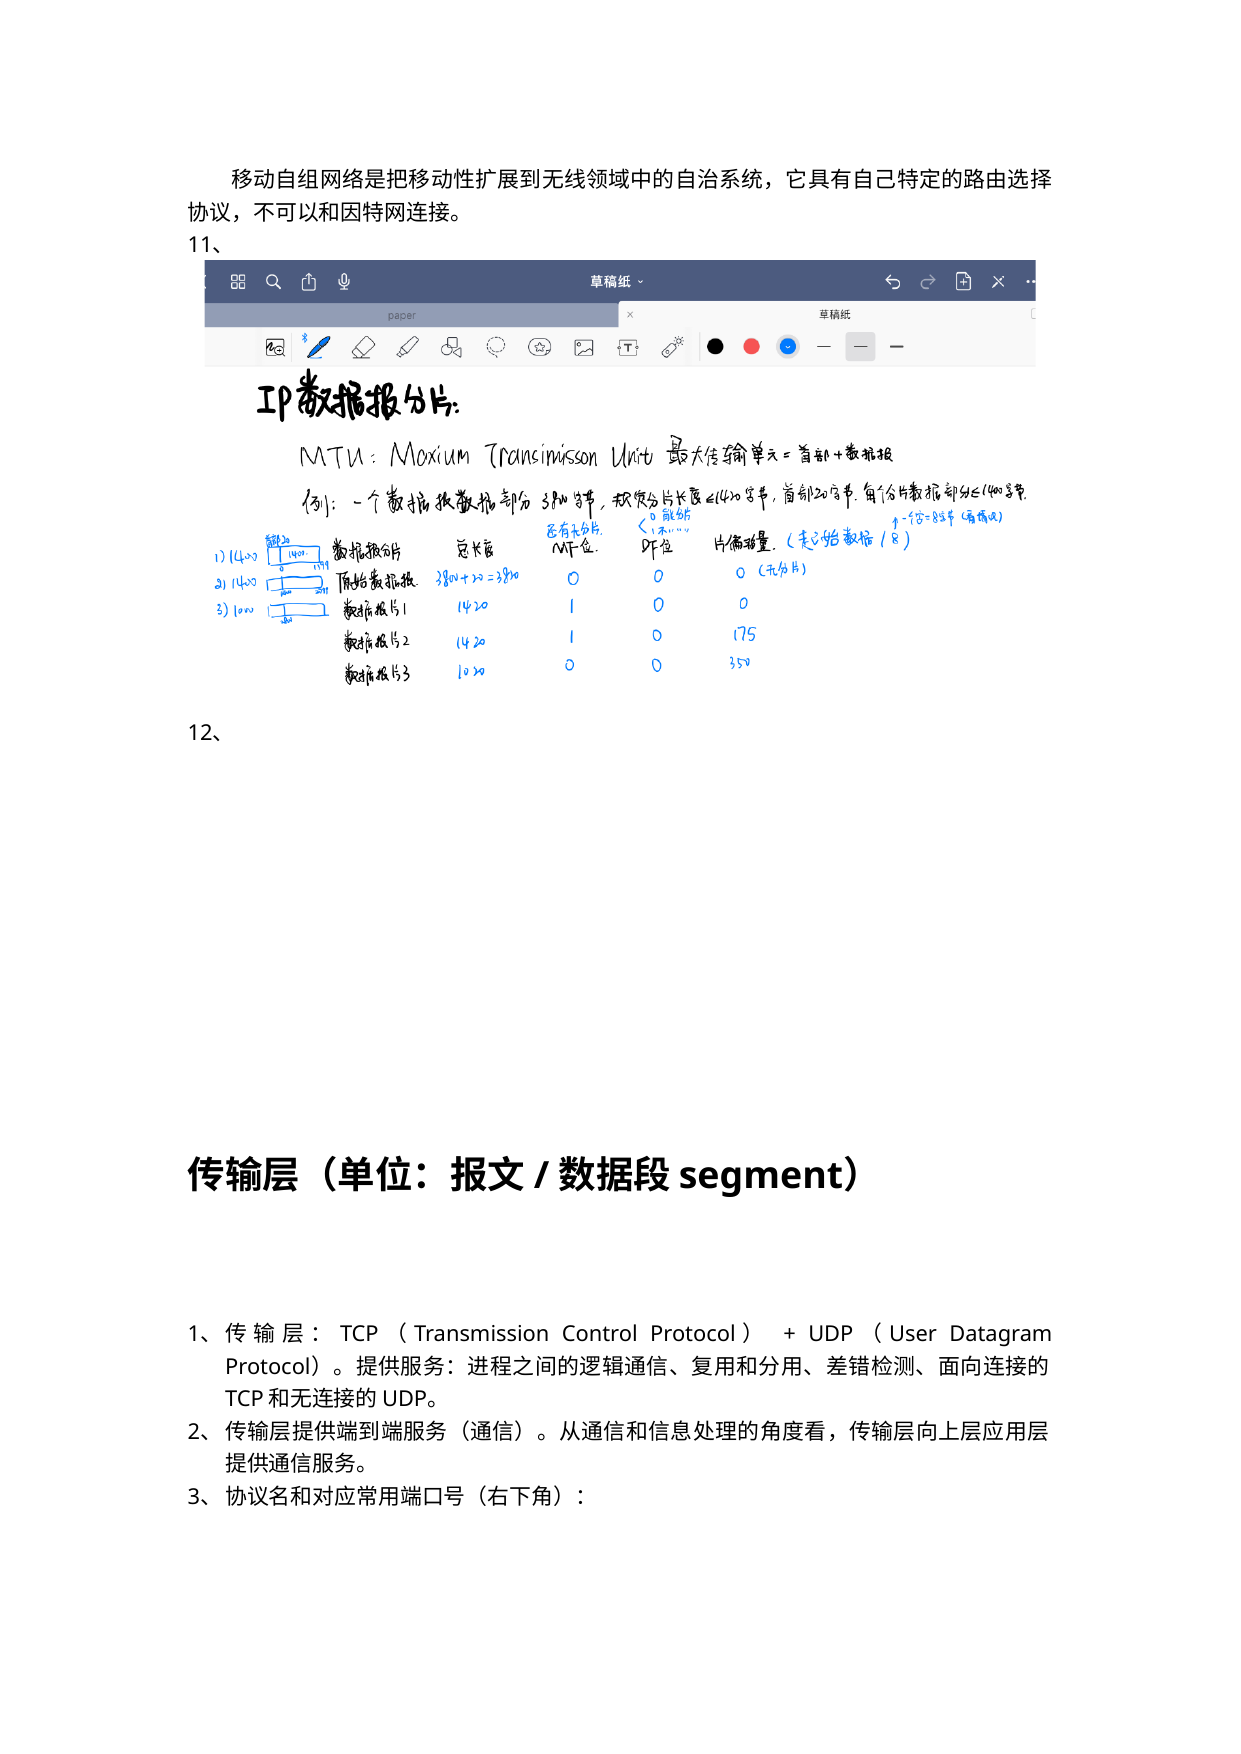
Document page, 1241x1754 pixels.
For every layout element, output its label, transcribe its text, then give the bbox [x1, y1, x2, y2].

text 11、 [187, 227, 1053, 259]
list 协议名和对应常用端口号（右下角）： [187, 1478, 1053, 1511]
subtitle 传输层（单位：报文 / 数据段segment） [187, 1140, 1053, 1205]
list 传输层提供端到端服务（通信）。从通信和信息处理的角度看，传输层向上层应用层提供通信服务。 [187, 1413, 1053, 1478]
list 传输层：TCP（Transmission Control Protocol） + UDP（User Datagram Protocol）。提供服务：进程之间的逻辑通信、复用和分用、差错检测、面向连接的TCP和无连接的UDP。 [187, 1316, 1053, 1413]
picture [204, 260, 1036, 694]
text 移动自组网络是把移动性扩展到无线领域中的自治系统，它具有自己特定的路由选择协议，不可以和因特网连接。 [187, 162, 1053, 227]
